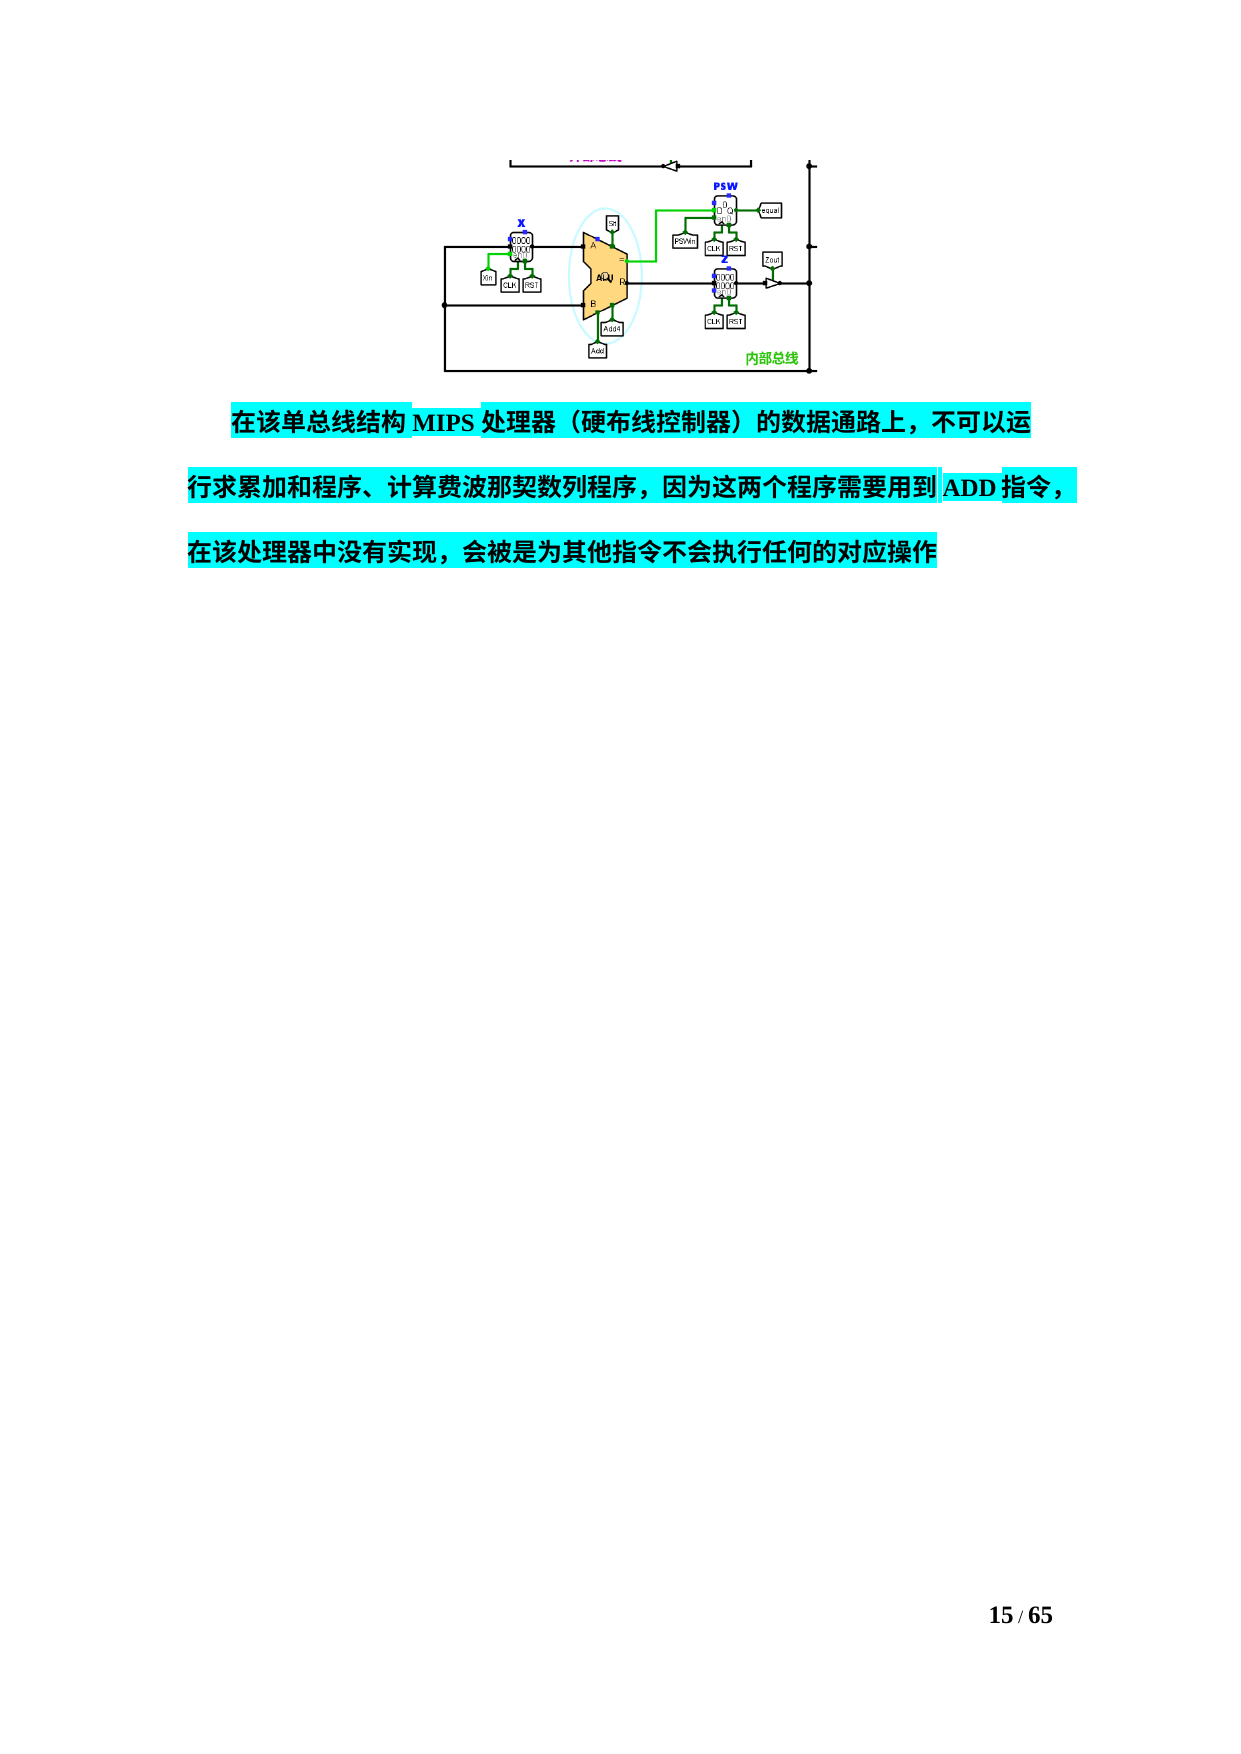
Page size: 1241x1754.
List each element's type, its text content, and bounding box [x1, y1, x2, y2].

text 在该单总线结构 MIPS 处理器（硬布线控制器）的数据通路上，不可以运行求累加和程序、计算费波那契数列程序，因为这两个程序需要用到ADD指令，在该处理器中没有实现，会被是为其他指令不会执行任何的对应操作 [187, 388, 1053, 583]
picture [423, 160, 818, 387]
